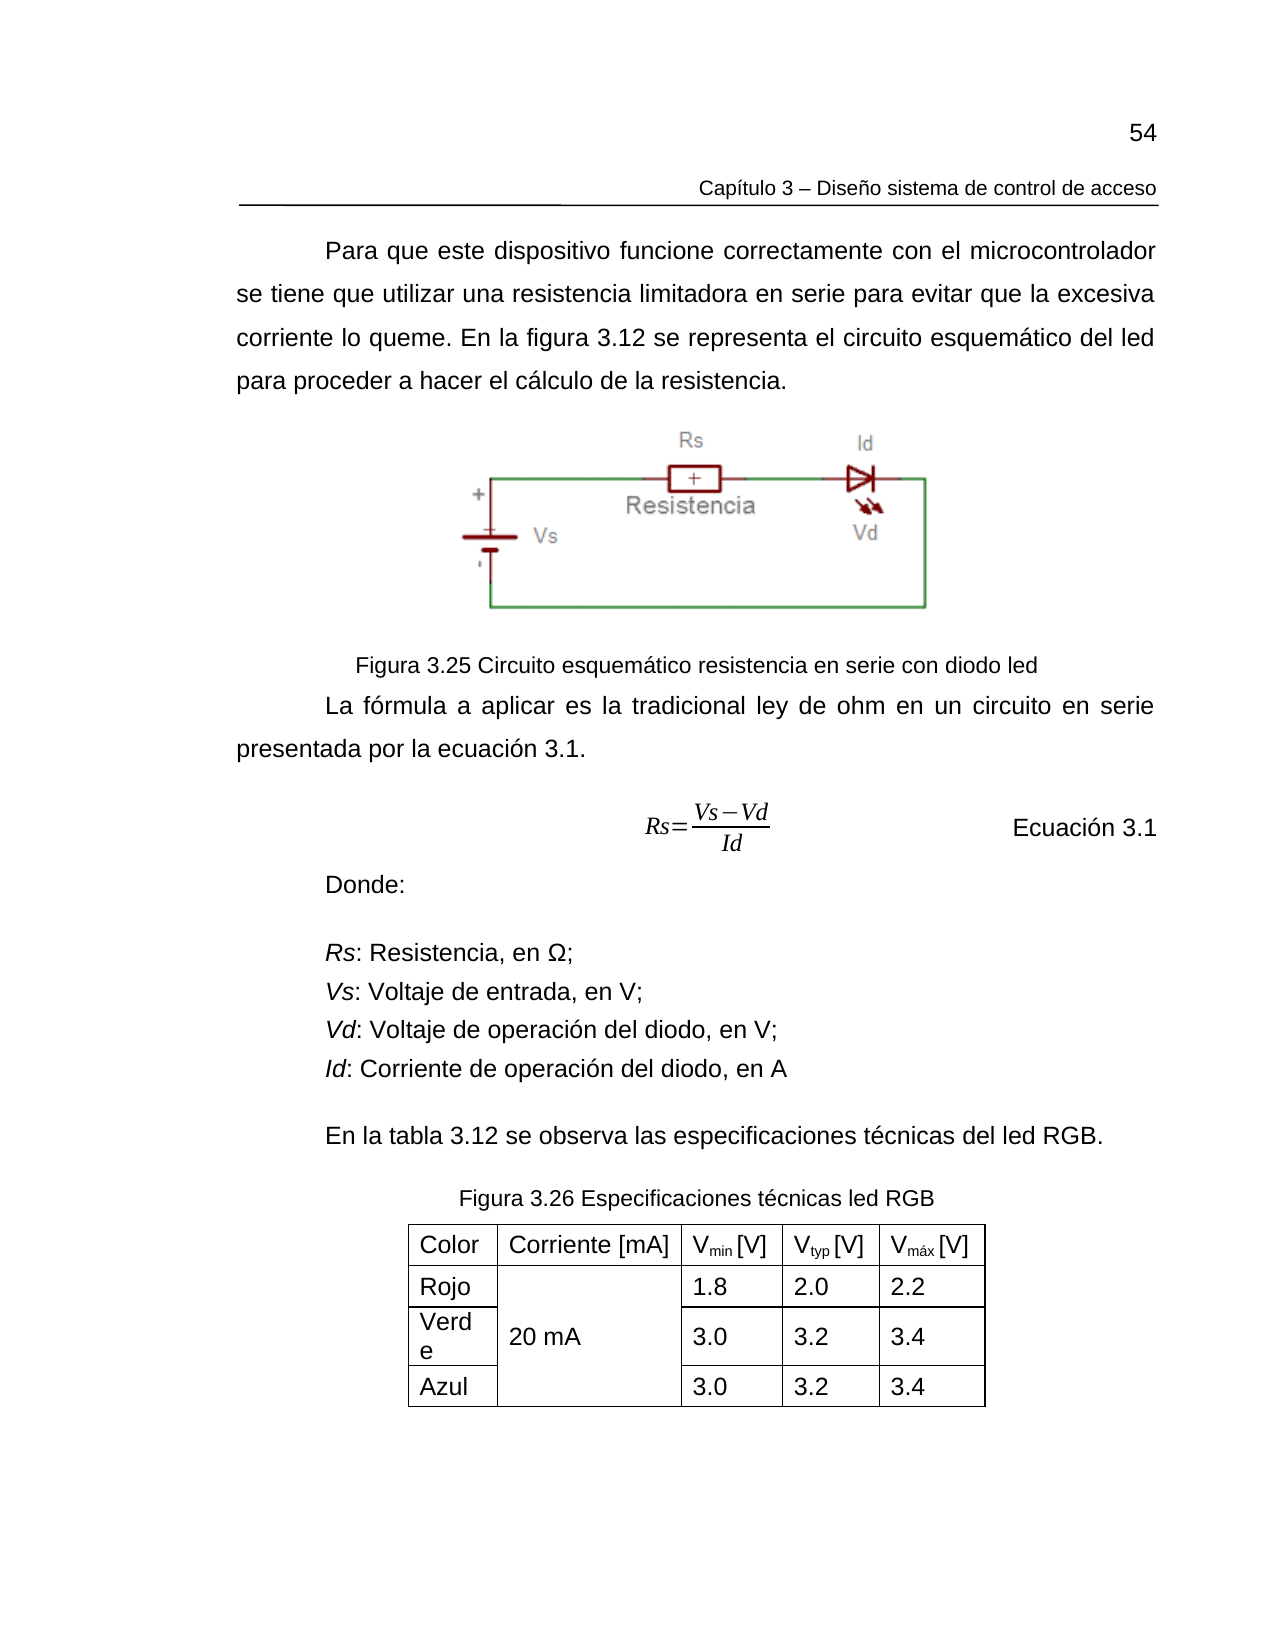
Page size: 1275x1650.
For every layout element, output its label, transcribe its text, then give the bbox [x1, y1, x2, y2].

text Donde: [236, 870, 1157, 898]
table_cell 3.2 [783, 1366, 879, 1406]
text La fórmula a aplicar es la tradicional ley de ohm en un circuito en serie presentada por la ecuación 3.1. [236, 691, 1157, 763]
table_header Color [409, 1225, 497, 1265]
table_cell Rojo [409, 1266, 497, 1306]
table_header Vmáx [V] [880, 1225, 984, 1265]
table_cell 2.2 [880, 1266, 984, 1306]
table_cell 3.2 [783, 1308, 879, 1365]
table_cell 3.0 [682, 1308, 782, 1365]
table_cell Verde [409, 1308, 497, 1365]
text En la tabla 3.12 se observa las especificaciones técnicas del led RGB. [236, 1121, 1157, 1149]
table_cell Azul [409, 1366, 497, 1406]
table_cell 3.4 [880, 1366, 984, 1406]
table_cell 3.0 [682, 1366, 782, 1406]
table_cell 1.8 [682, 1266, 782, 1306]
table_cell 20 mA [498, 1266, 681, 1406]
table_cell 2.0 [783, 1266, 879, 1306]
text Ecuación 3.1 [236, 798, 1157, 857]
text Para que este dispositivo funcione correctamente con el microcontrolador se tiene que utilizar una resistencia limitadora en serie para evitar que la excesiva corriente lo queme. En la figura 3.12 se representa el circuito esquemático del led para proceder a hacer el cálculo de la resistencia. [236, 236, 1157, 394]
text Vs: Voltaje de entrada, en V; [236, 972, 1157, 1006]
table_cell 3.4 [880, 1308, 984, 1365]
text Vd: Voltaje de operación del diodo, en V; [236, 1011, 1157, 1044]
table_header Vtyp [V] [783, 1225, 879, 1265]
text Rs: Resistencia, en Ω; [236, 934, 1157, 967]
text Id: Corriente de operación del diodo, en A [236, 1049, 1157, 1083]
picture [460, 429, 933, 617]
table_header Corriente [mA] [498, 1225, 681, 1265]
table_header Vmin [V] [682, 1225, 782, 1265]
